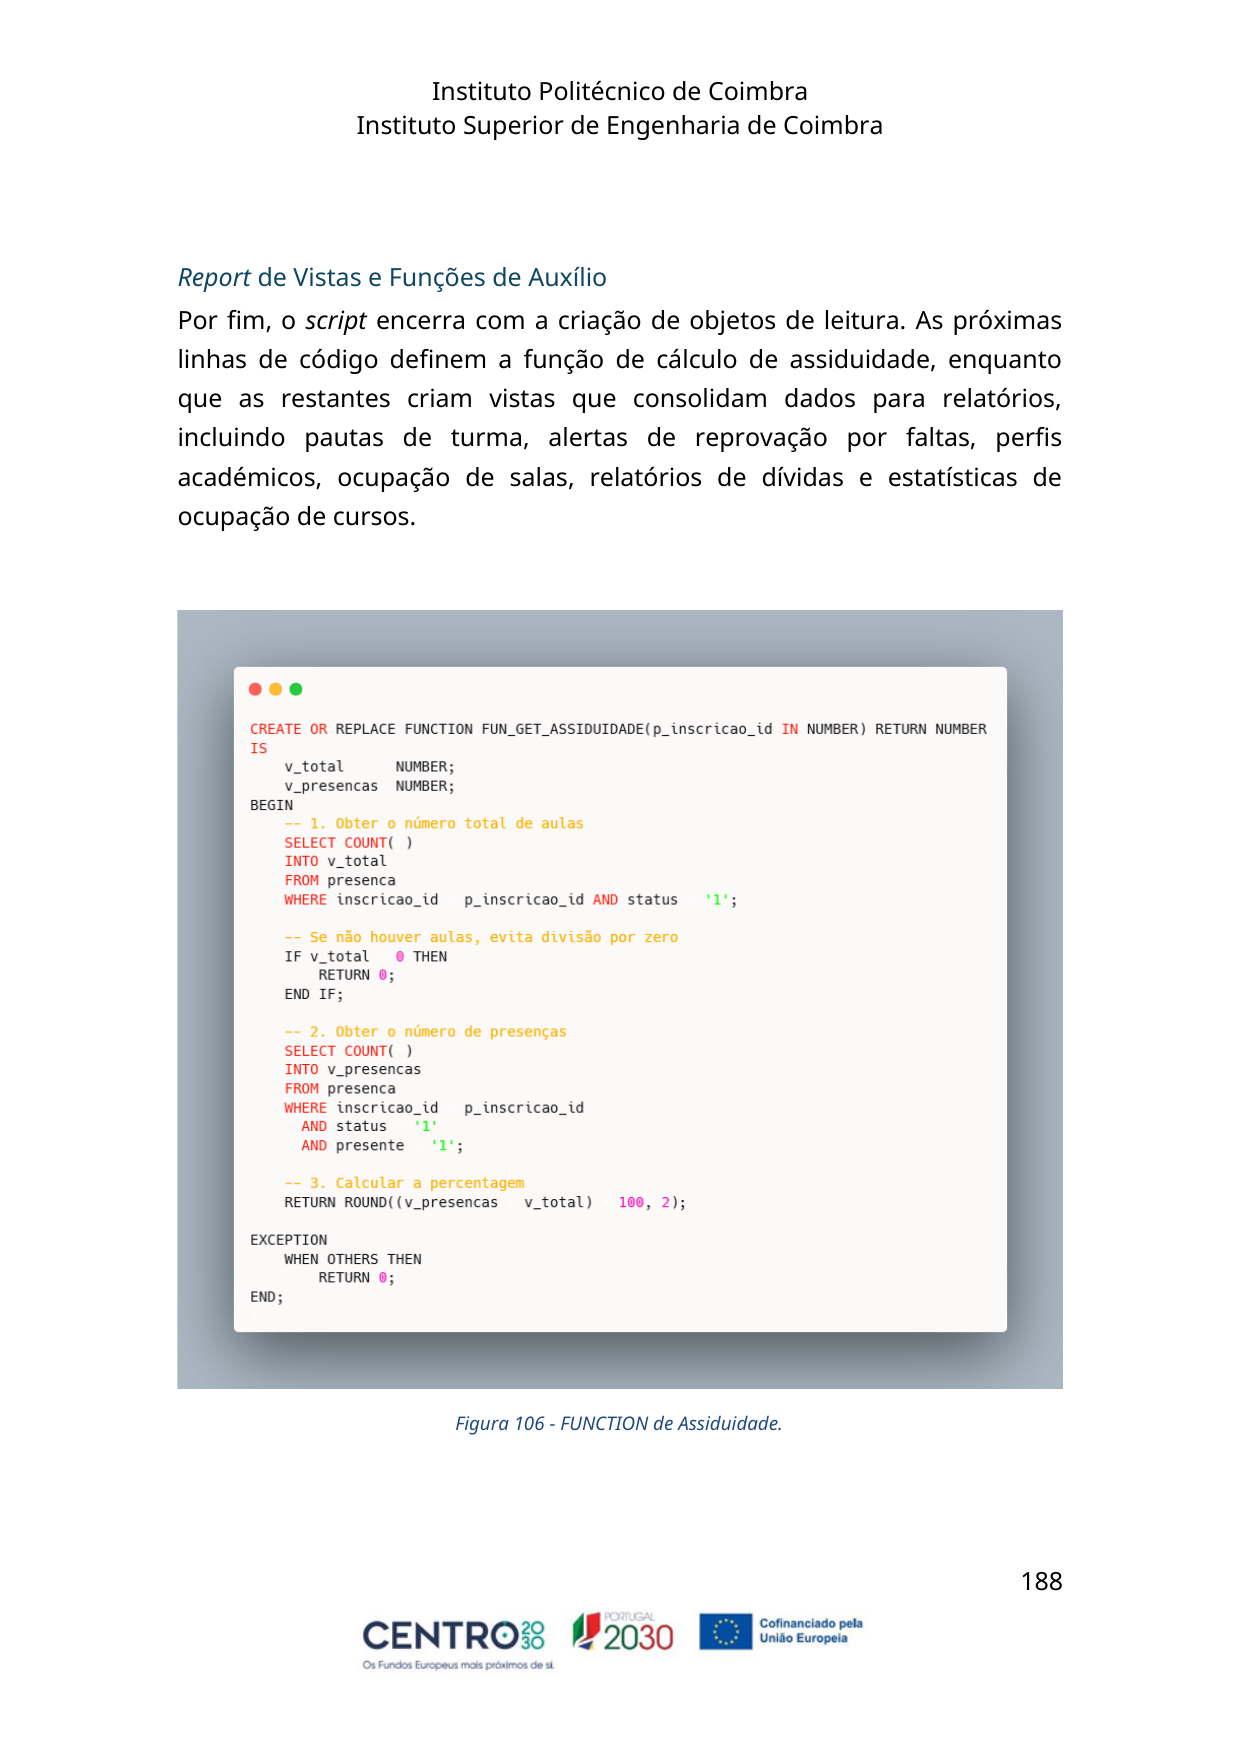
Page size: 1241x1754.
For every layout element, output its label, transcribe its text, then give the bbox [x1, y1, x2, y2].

subtitle Report de Vistas e Funções de Auxílio [177, 259, 1063, 293]
text Por fim, o script encerra com a criação de objetos de leitura. As próximas linhas de código definem a função de cálculo de assiduidade, enquanto que as restantes criam vistas que consolidam dados para relatórios, incluindo pautas de turma, alertas de reprovação por faltas, perfis académicos, ocupação de salas, relatórios de dívidas e estatísticas de ocupação de cursos. [177, 303, 1063, 532]
text Figura 106 - FUNCTION de Assiduidade. [177, 1410, 1063, 1436]
picture [349, 1597, 891, 1681]
picture [177, 610, 1063, 1389]
